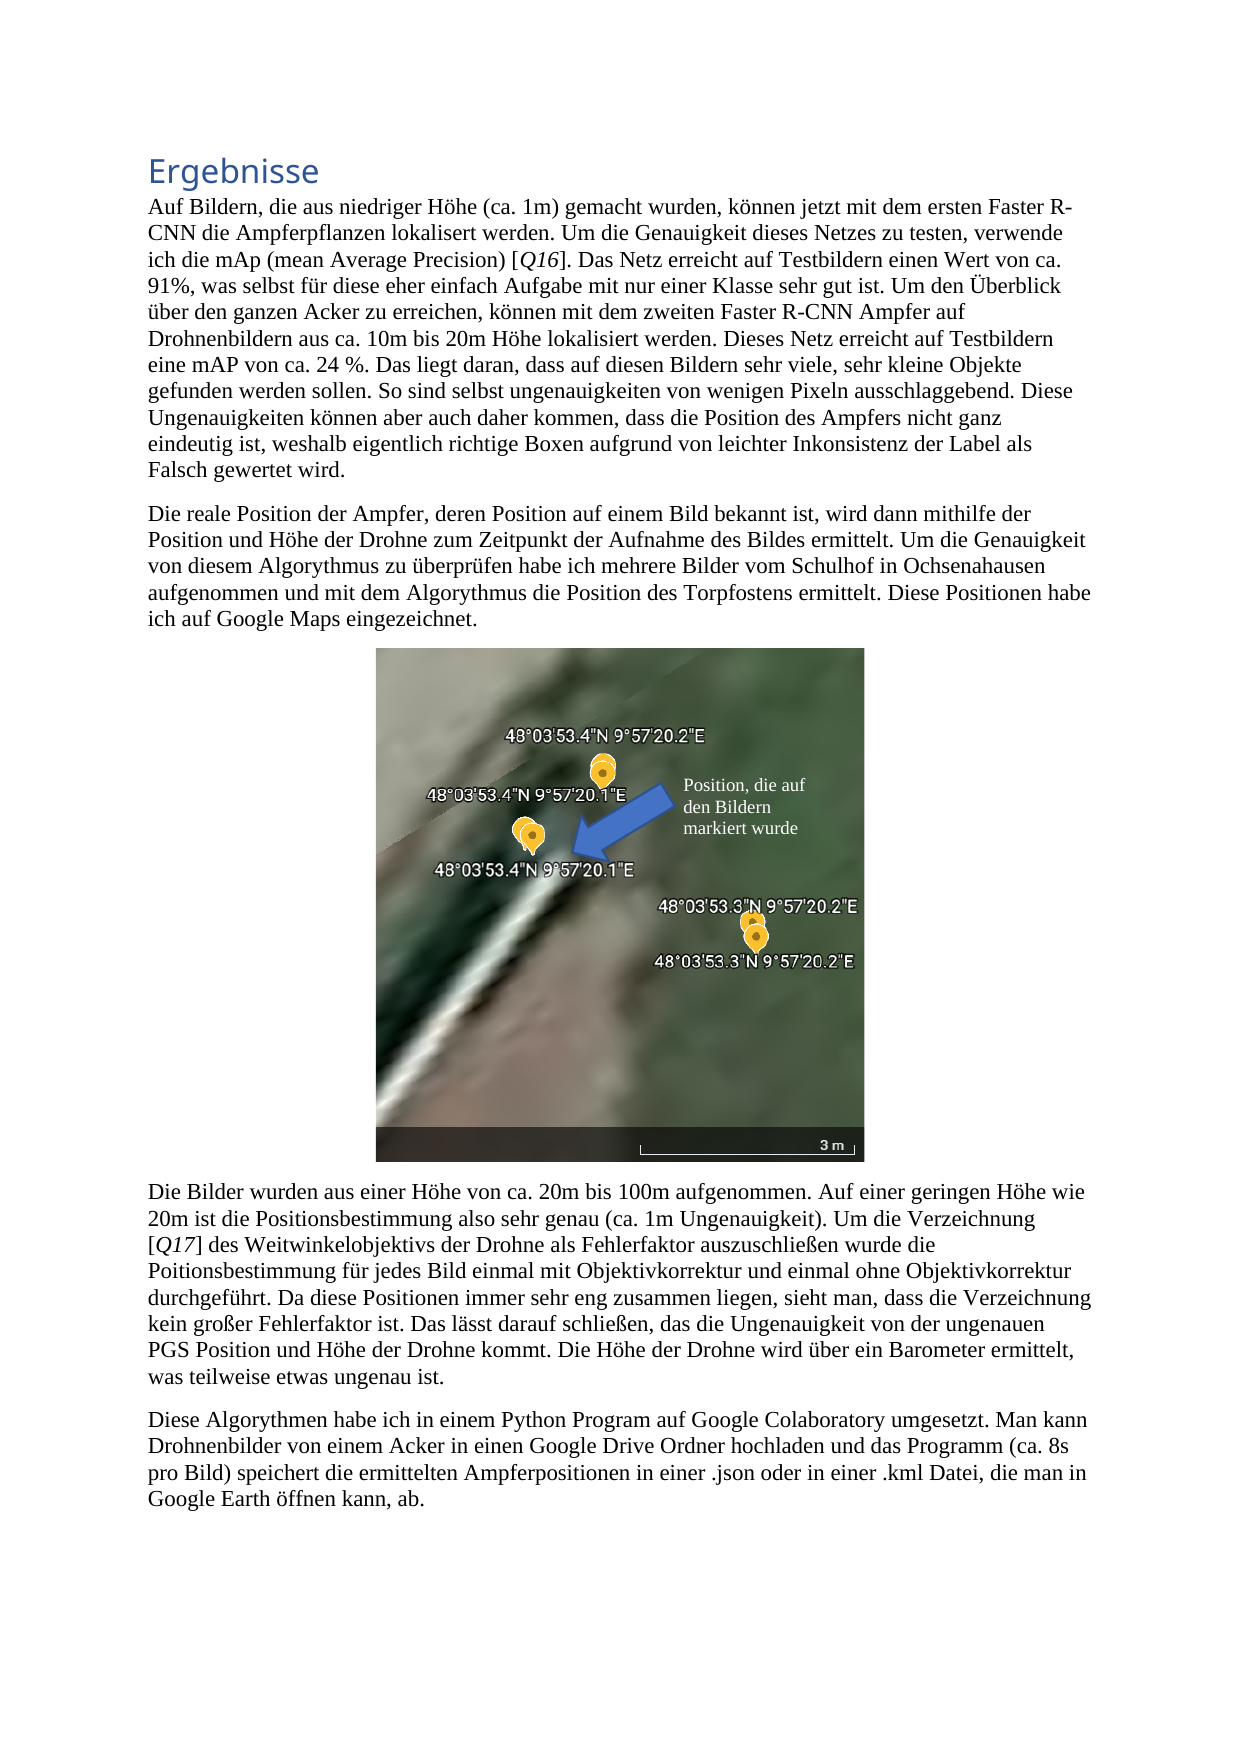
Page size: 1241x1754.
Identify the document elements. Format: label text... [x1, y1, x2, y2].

subtitle Ergebnisse [148, 148, 1093, 193]
text Diese Algorythmen habe ich in einem Python Program auf Google Colaboratory umgesetzt. Man kann Drohnenbilder von einem Acker in einen Google Drive Ordner hochladen und das Programm (ca. 8s pro Bild) speichert die ermittelten Ampferpositionen in einer .json oder in einer .kml Datei, die man in Google Earth öffnen kann, ab. [148, 1406, 1093, 1511]
picture [375, 648, 865, 1162]
text Auf Bildern, die aus niedriger Höhe (ca. 1m) gemacht wurden, können jetzt mit dem ersten Faster R-CNN die Ampferpflanzen lokalisert werden. Um die Genauigkeit dieses Netzes zu testen, verwende ich die mAp (mean Average Precision) [Q16]. Das Netz erreicht auf Testbildern einen Wert von ca. 91%, was selbst für diese eher einfach Aufgabe mit nur einer Klasse sehr gut ist. Um den Überblick über den ganzen Acker zu erreichen, können mit dem zweiten Faster R-CNN Ampfer auf Drohnenbildern aus ca. 10m bis 20m Höhe lokalisiert werden. Dieses Netz erreicht auf Testbildern eine mAP von ca. 24 %. Das liegt daran, dass auf diesen Bildern sehr viele, sehr kleine Objekte gefunden werden sollen. So sind selbst ungenauigkeiten von wenigen Pixeln ausschlaggebend. Diese Ungenauigkeiten können aber auch daher kommen, dass die Position des Ampfers nicht ganz eindeutig ist, weshalb eigentlich richtige Boxen aufgrund von leichter Inkonsistenz der Label als Falsch gewertet wird. [148, 193, 1093, 483]
text Die Bilder wurden aus einer Höhe von ca. 20m bis 100m aufgenommen. Auf einer geringen Höhe wie 20m ist die Positionsbestimmung also sehr genau (ca. 1m Ungenauigkeit). Um die Verzeichnung [Q17] des Weitwinkelobjektivs der Drohne als Fehlerfaktor auszuschließen wurde die Poitionsbestimmung für jedes Bild einmal mit Objektivkorrektur und einmal ohne Objektivkorrektur durchgeführt. Da diese Positionen immer sehr eng zusammen liegen, sieht man, dass die Verzeichnung kein großer Fehlerfaktor ist. Das lässt darauf schließen, das die Ungenauigkeit von der ungenauen PGS Position und Höhe der Drohne kommt. Die Höhe der Drohne wird über ein Barometer ermittelt, was teilweise etwas ungenau ist. [148, 1178, 1093, 1389]
text Die reale Position der Ampfer, deren Position auf einem Bild bekannt ist, wird dann mithilfe der Position und Höhe der Drohne zum Zeitpunkt der Aufnahme des Bildes ermittelt. Um die Genauigkeit von diesem Algorythmus zu überprüfen habe ich mehrere Bilder vom Schulhof in Ochsenahausen aufgenommen und mit dem Algorythmus die Position des Torpfostens ermittelt. Diese Positionen habe ich auf Google Maps eingezeichnet. [148, 499, 1093, 631]
